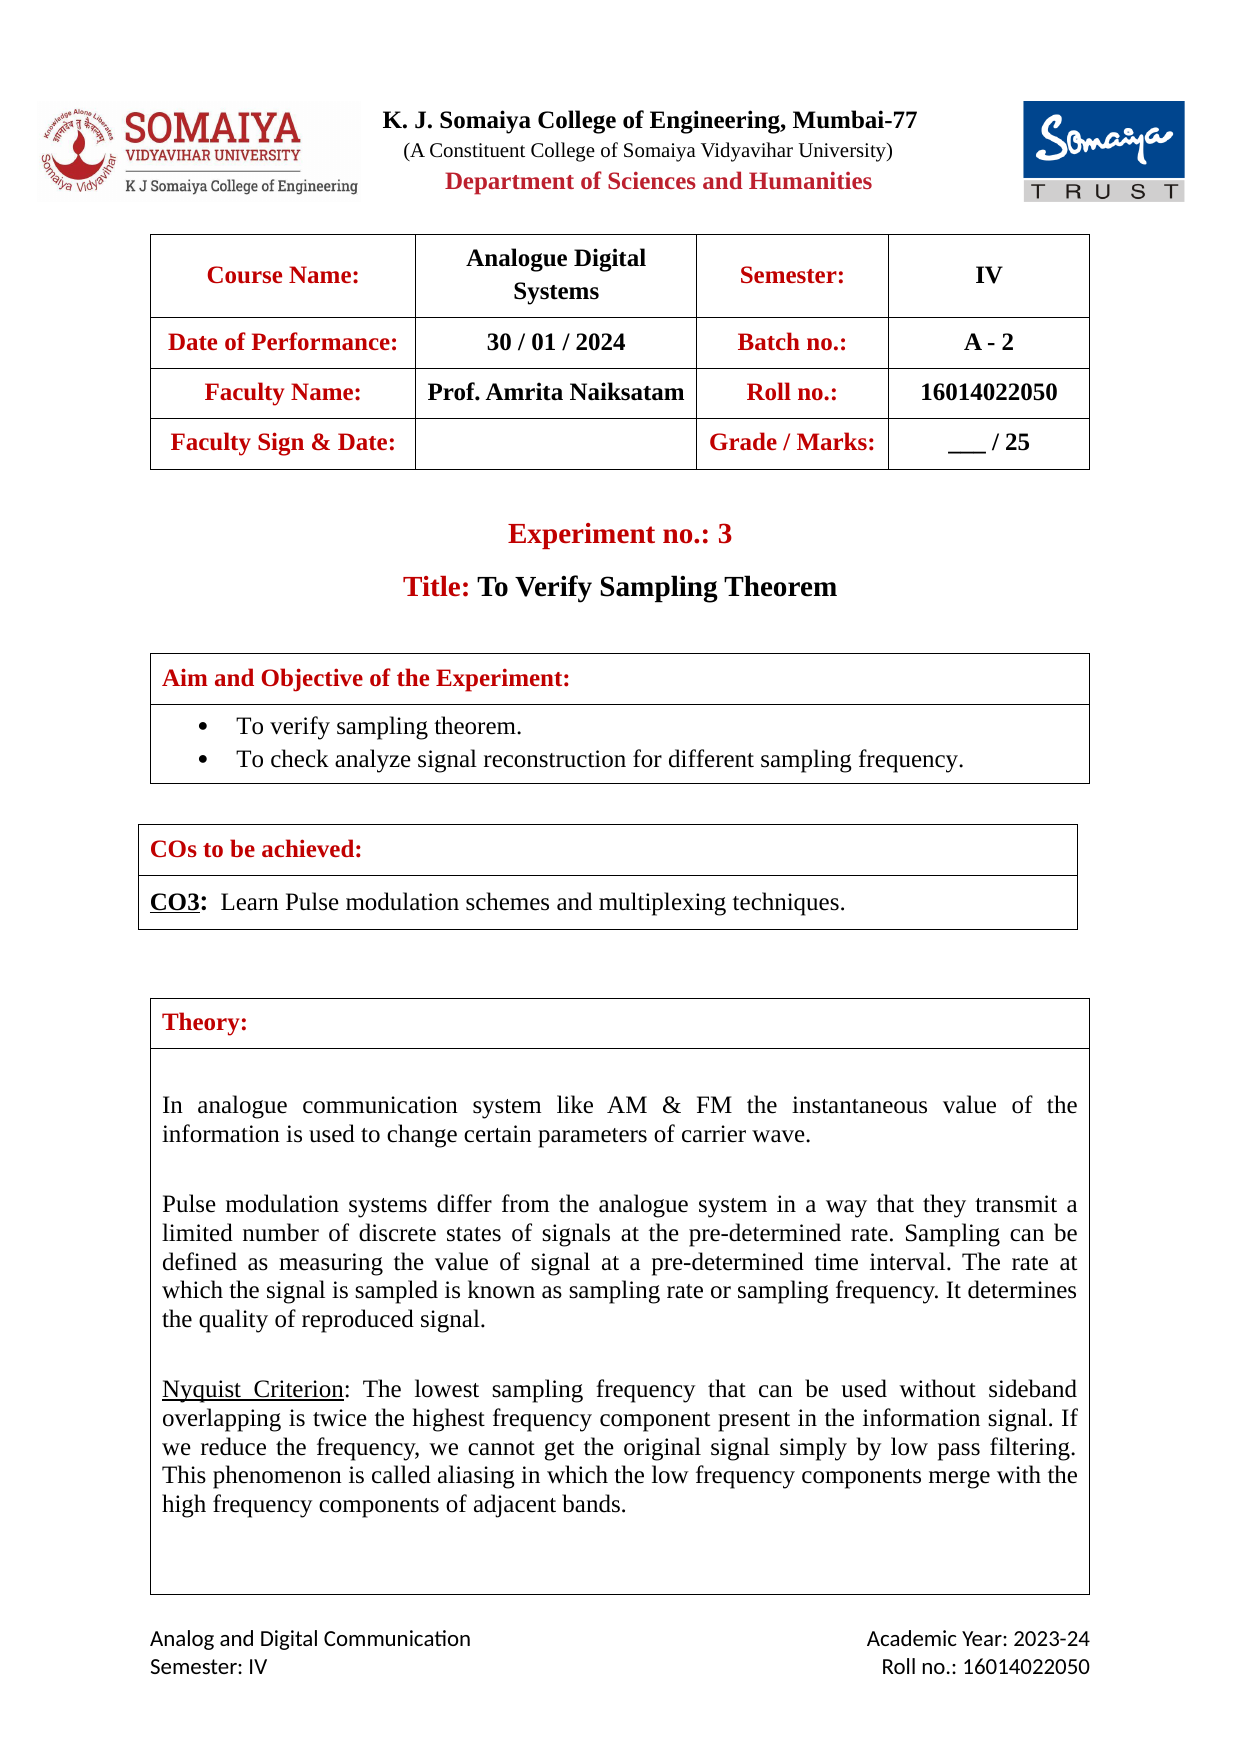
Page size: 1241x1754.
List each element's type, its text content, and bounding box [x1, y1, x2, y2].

picture [37, 101, 361, 202]
table_header Course Name: [151, 235, 415, 317]
table_cell [416, 419, 696, 469]
table_cell 16014022050 [889, 369, 1089, 418]
table_cell Batch no.: [697, 318, 888, 368]
table_header Semester: [697, 235, 888, 317]
table_header Aim and Objective of the Experiment: [151, 654, 1089, 703]
table_cell A - 2 [889, 318, 1089, 368]
table_header Theory: [151, 999, 1089, 1048]
table_header Analogue Digital Systems [416, 235, 696, 317]
table_cell Faculty Sign & Date: [151, 419, 415, 469]
table_cell Grade / Marks: [697, 419, 888, 469]
text Title: To Verify Sampling Theorem [150, 569, 1090, 603]
table_cell Faculty Name: [151, 369, 415, 418]
table_cell Roll no.: [697, 369, 888, 418]
table_cell Date of Performance: [151, 318, 415, 368]
table_cell CO3: Learn Pulse modulation schemes and multiplexing techniques. [139, 876, 1077, 929]
picture [1023, 101, 1185, 202]
text Experiment no.: 3 [150, 517, 1090, 550]
table_header IV [889, 235, 1089, 317]
table_cell To verify sampling theorem. To check analyze signal reconstruction for different sampling frequency. [151, 705, 1089, 783]
table_header COs to be achieved: [139, 825, 1077, 874]
table_cell 30 / 01 / 2024 [416, 318, 696, 368]
table_cell Prof. Amrita Naiksatam [416, 369, 696, 418]
table_cell ___ / 25 [889, 419, 1089, 469]
